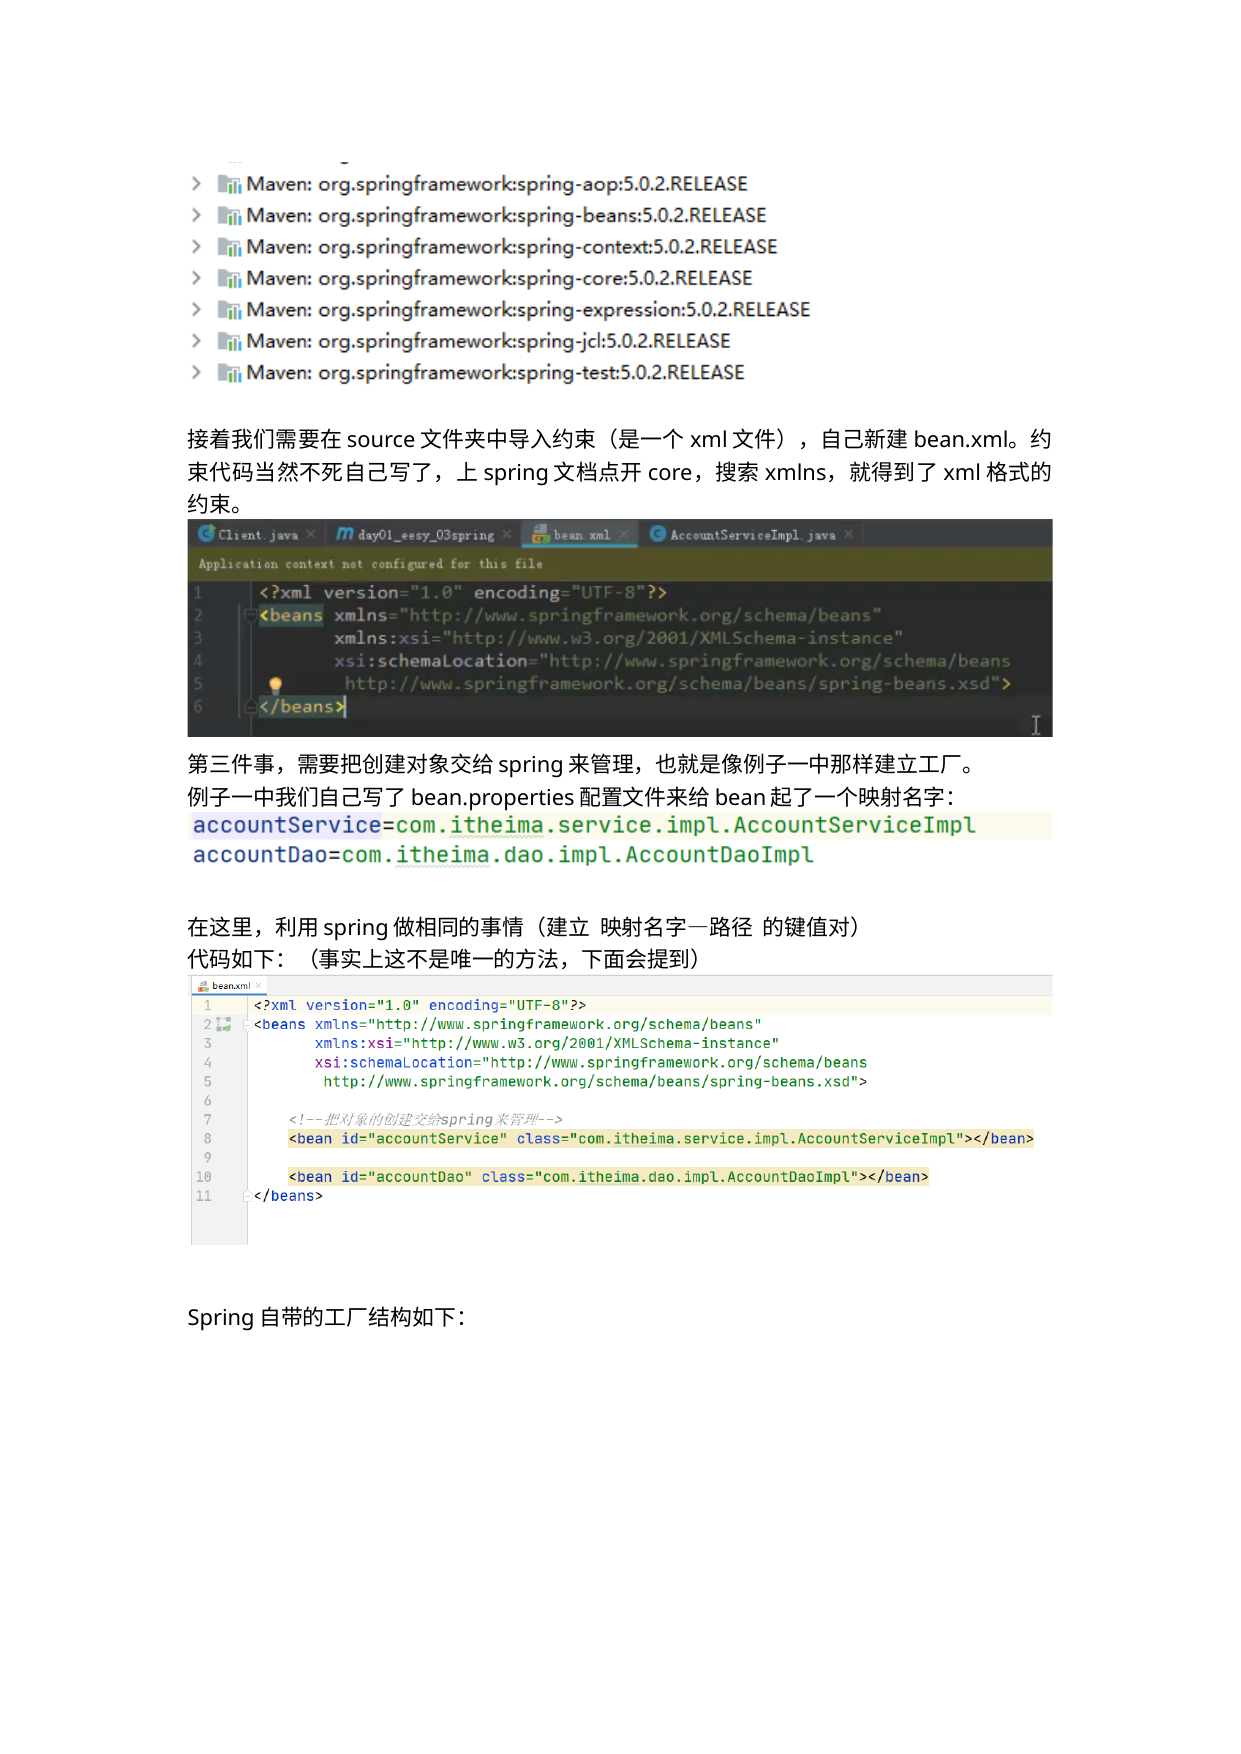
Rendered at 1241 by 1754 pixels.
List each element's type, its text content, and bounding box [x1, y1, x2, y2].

picture [187, 812, 1053, 884]
text 代码如下：（事实上这不是唯一的方法，下面会提到） [187, 942, 1053, 974]
text 在这里，利用spring做相同的事情（建立 映射名字—路径 的键值对） [187, 909, 1053, 942]
picture [187, 974, 1053, 1245]
text 第三件事，需要把创建对象交给spring来管理，也就是像例子一中那样建立工厂。 [187, 747, 1053, 779]
text 接着我们需要在source文件夹中导入约束（是一个xml文件），自己新建bean.xml。约束代码当然不死自己写了，上spring文档点开core，搜索xmlns，就得到了xml格式的约束。 [187, 422, 1053, 519]
picture [187, 162, 822, 392]
text Spring自带的工厂结构如下： [187, 1299, 1053, 1332]
picture [187, 519, 1053, 737]
text 例子一中我们自己写了bean.properties配置文件来给bean起了一个映射名字： [187, 779, 1053, 812]
